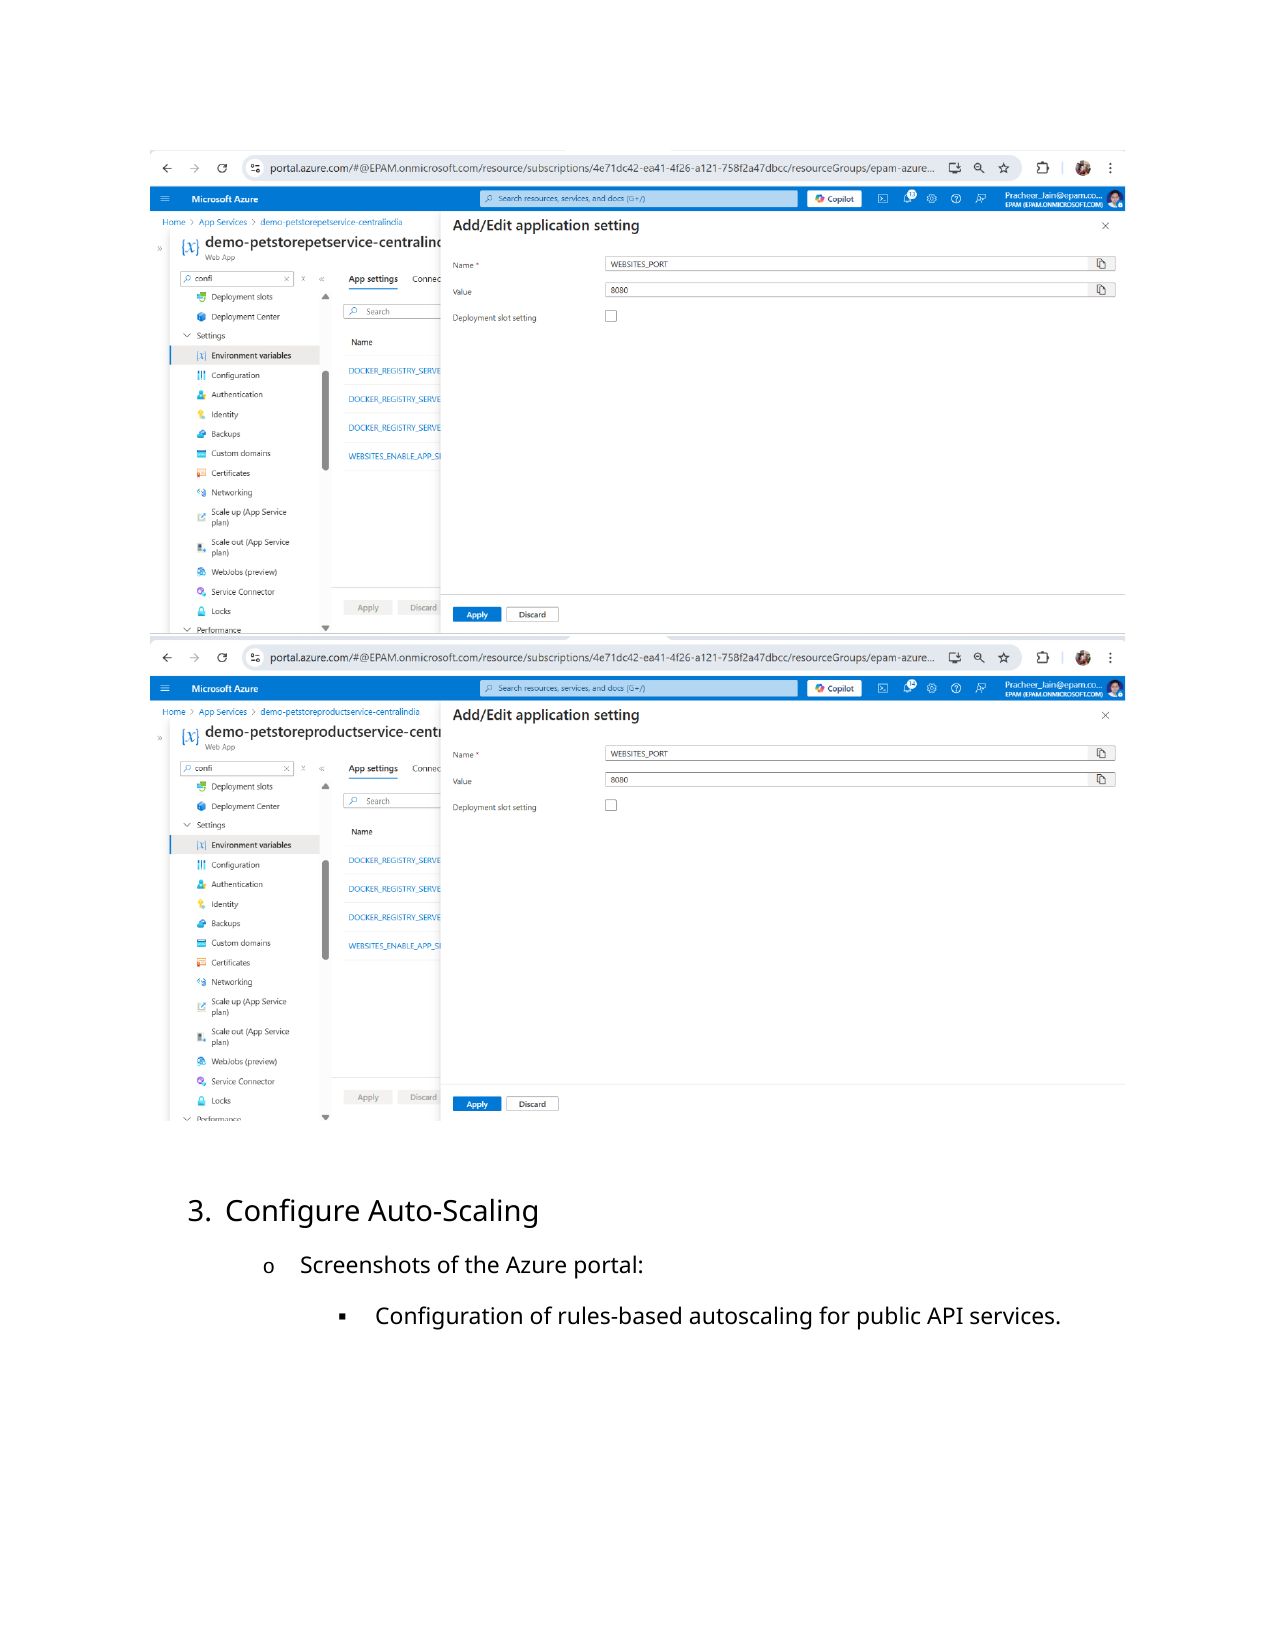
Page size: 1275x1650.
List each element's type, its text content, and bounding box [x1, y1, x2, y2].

picture [150, 150, 1125, 634]
picture [150, 636, 1125, 1121]
list Screenshots of the Azure portal: [262, 1249, 1125, 1281]
list Configure Auto-Scaling [187, 1190, 1125, 1230]
list Configuration of rules-based autoscaling for public API services. [337, 1300, 1125, 1331]
